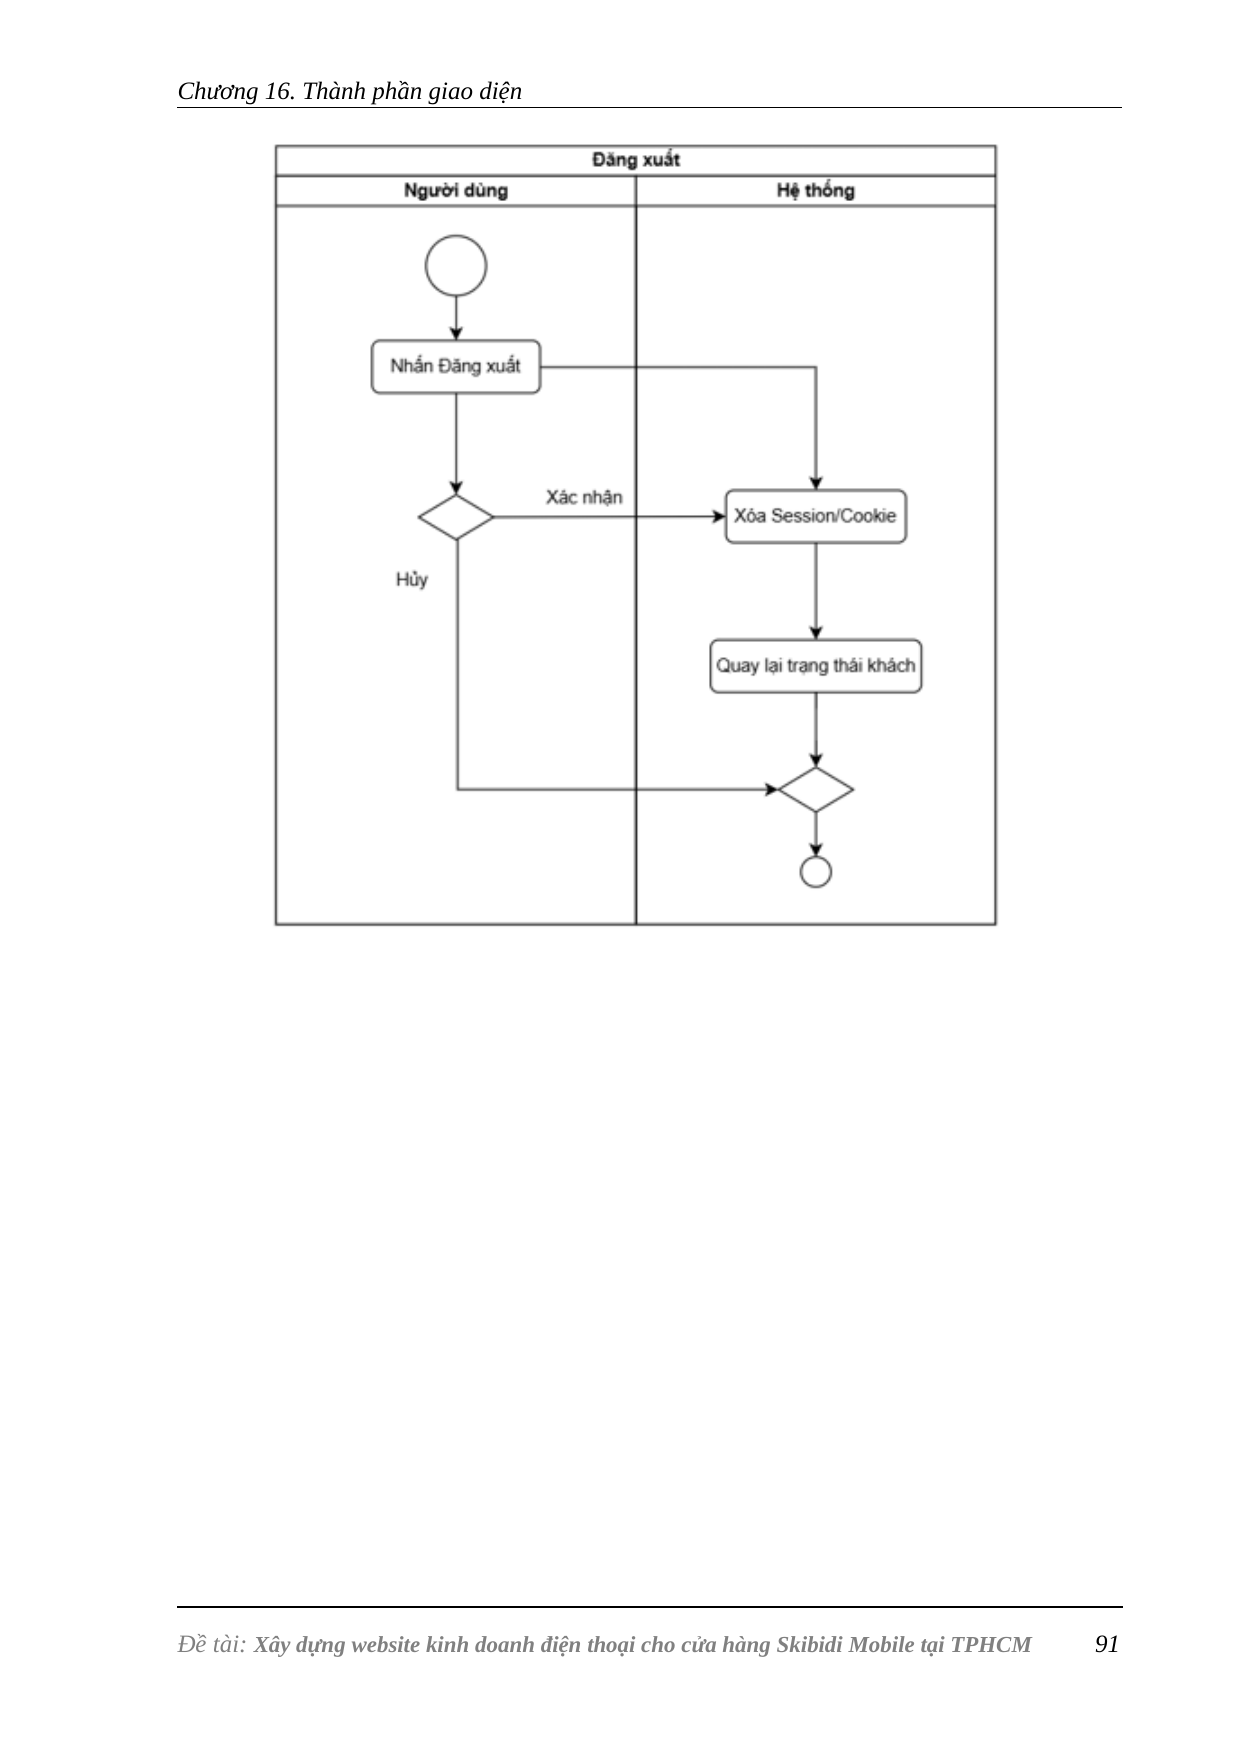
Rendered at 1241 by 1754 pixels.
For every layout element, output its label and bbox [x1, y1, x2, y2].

picture [252, 130, 1047, 991]
